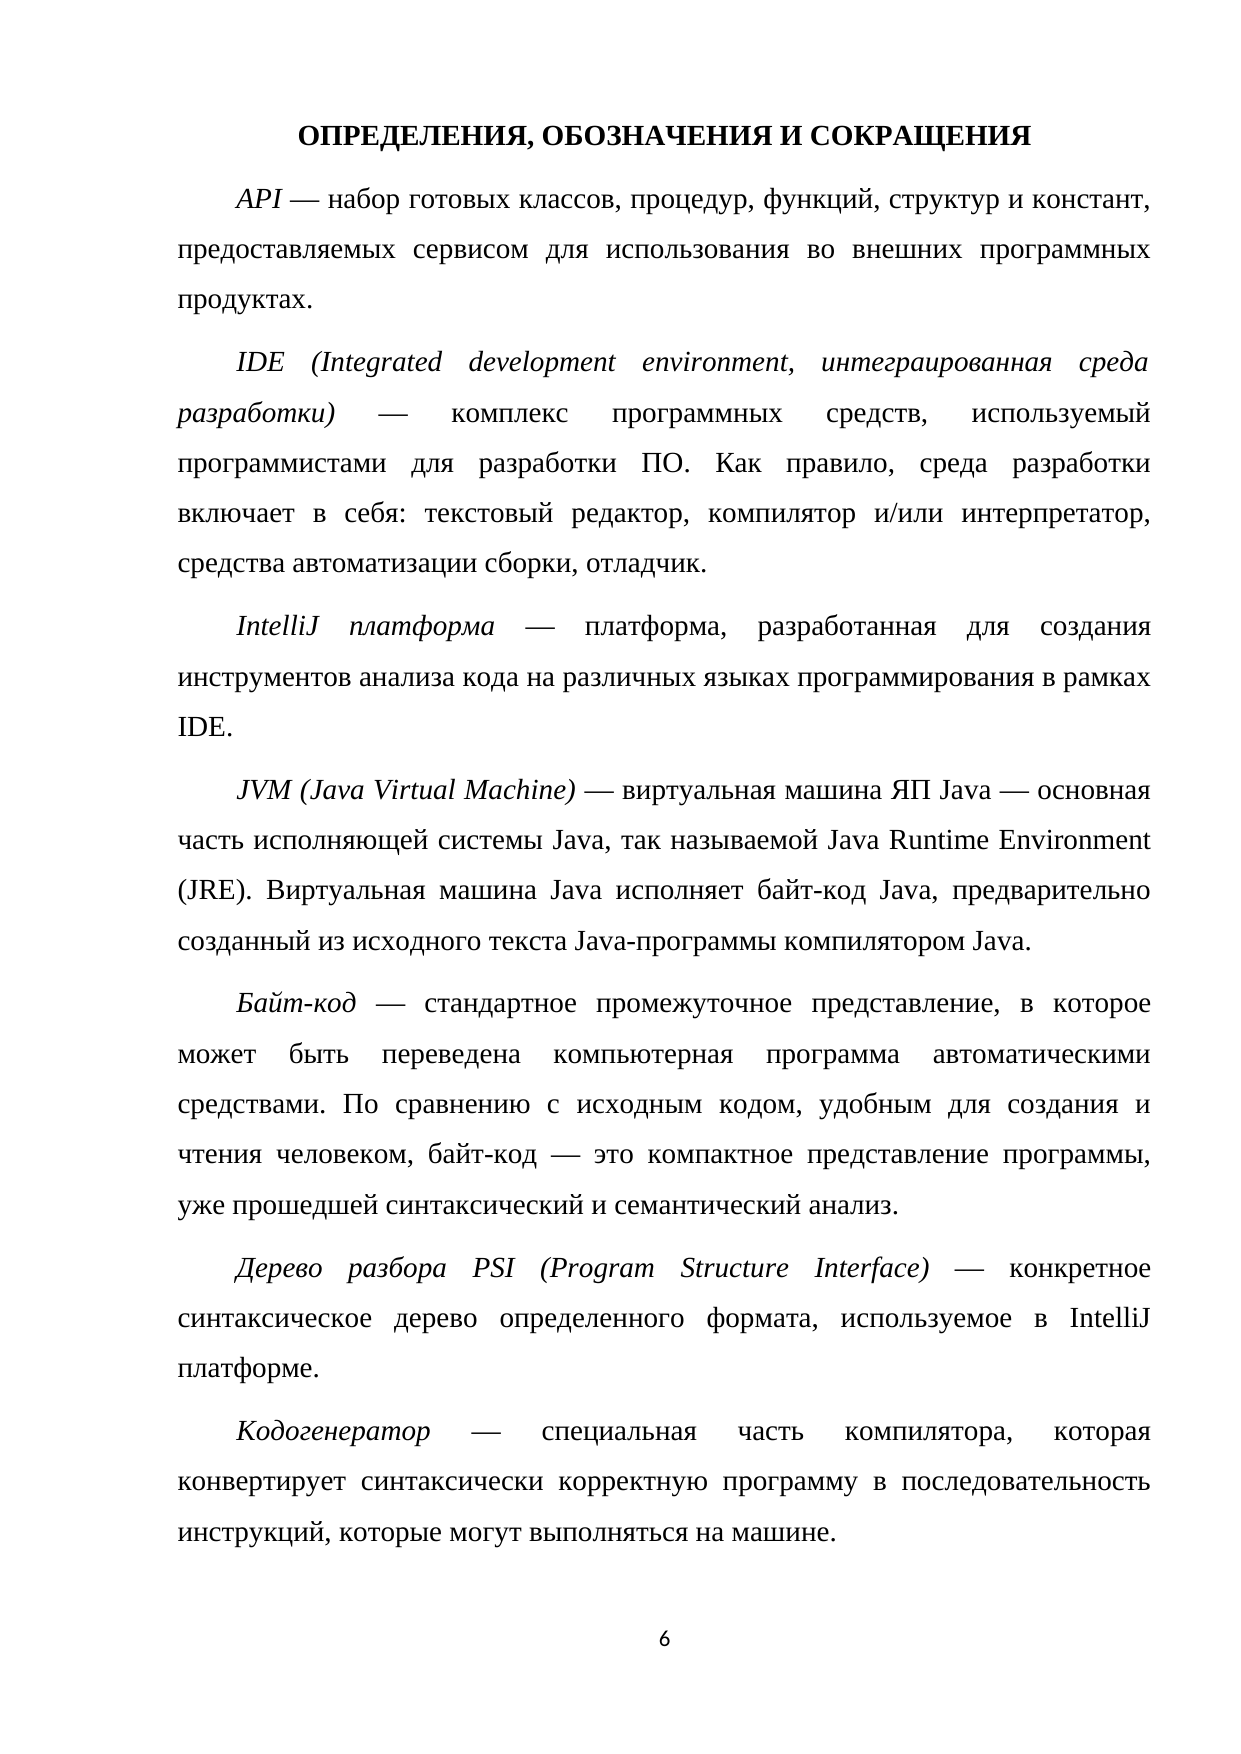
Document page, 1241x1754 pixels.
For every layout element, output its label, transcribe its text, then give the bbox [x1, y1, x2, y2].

text API — набор готовых классов, процедур, функций, структур и констант, предоставляемых сервисом для использования во внешних программных продуктах. [177, 181, 1152, 315]
text JVM (Java Virtual Machine) — виртуальная машина ЯП Java — основная часть исполняющей системы Java, так называемой Java Runtime Environment (JRE). Виртуальная машина Java исполняет байт-код Java, предварительно созданный из исходного текста Java-программы компилятором Java. [177, 772, 1152, 956]
text IntelliJ платформа — платформа, разработанная для создания инструментов анализа кода на различных языках программирования в рамках IDE. [177, 608, 1152, 743]
text Дерево разбора PSI (Program Structure Interface) — конкретное синтаксическое дерево определенного формата, используемое в IntelliJ платформе. [177, 1250, 1152, 1384]
text IDE (Integrated development environment, интеграированная среда разработки) — комплекс программных средств, используемый программистами для разработки ПО. Как правило, среда разработки включает в себя: текстовый редактор, компилятор и/или интерпретатор, средства автоматизации сборки, отладчик. [177, 344, 1152, 579]
text Определения, обозначения и сокращения [177, 118, 1152, 152]
text Кодогенератор — специальная часть компилятора, которая конвертирует синтаксически корректную программу в последовательность инструкций, которые могут выполняться на машине. [177, 1413, 1152, 1547]
text Байт-код — стандартное промежуточное представление, в которое может быть переведена компьютерная программа автоматическими средствами. По сравнению с исходным кодом, удобным для создания и чтения человеком, байт-код — это компактное представление программы, уже прошедшей синтаксический и семантический анализ. [177, 986, 1152, 1220]
